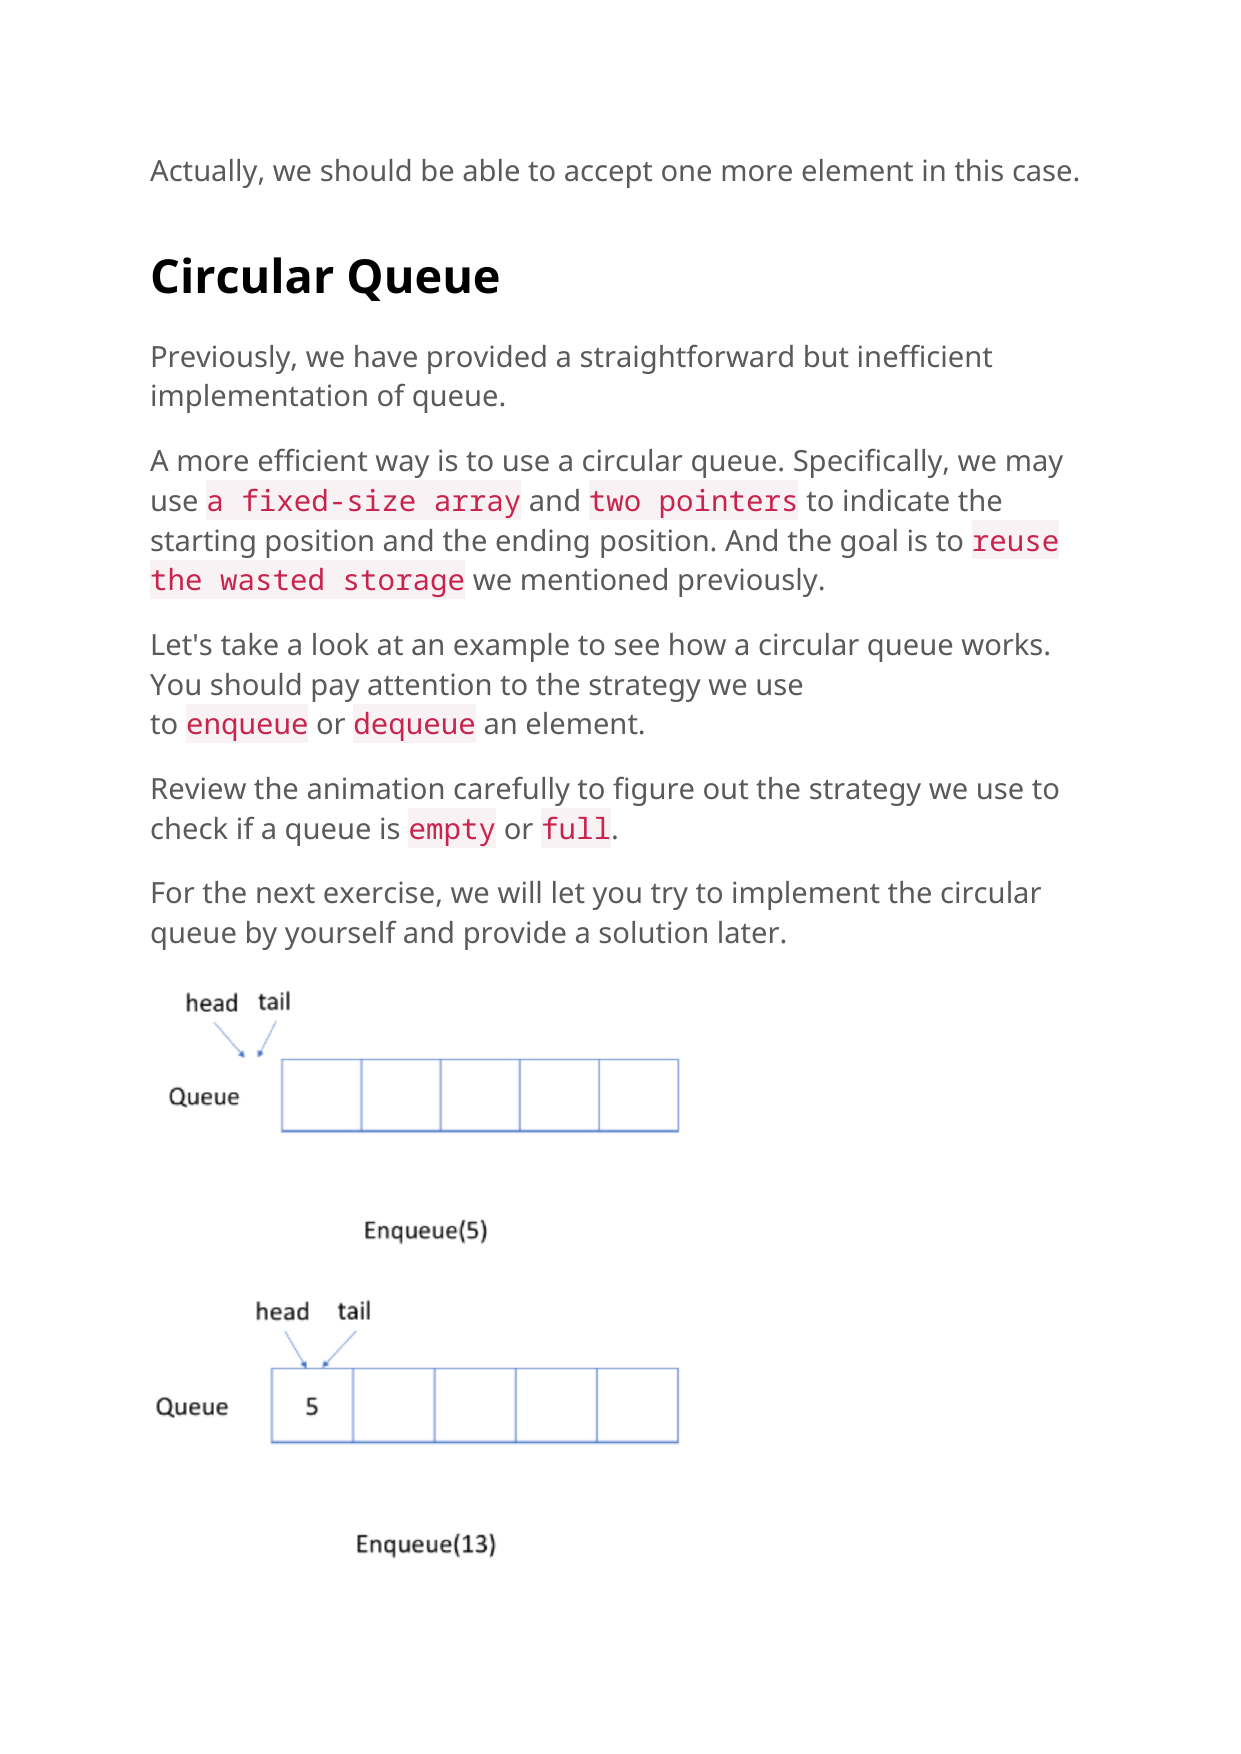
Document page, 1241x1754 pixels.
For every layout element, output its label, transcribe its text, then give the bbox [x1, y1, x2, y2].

text A more efficient way is to use a circular queue. Specifically, we may use a fixed-size array and two pointers to indicate the starting position and the ending position. And the goal is to reuse the wasted storage we mentioned previously. [150, 440, 1090, 599]
text Review the animation carefully to figure out the strategy we use to check if a queue is empty or full. [150, 768, 1090, 848]
text Circular Queue [150, 243, 1090, 307]
picture [150, 1289, 698, 1565]
text Previously, we have provided a straightforward but inefficient implementation of queue. [150, 307, 1090, 415]
text Actually, we should be able to accept one more element in this case. [150, 150, 1090, 190]
text Let's take a look at an example to see how a circular queue works. You should pay attention to the strategy we use to enqueue or dequeue an element. [150, 624, 1090, 743]
text For the next exercise, we will let you try to implement the circular queue by yourself and provide a solution later. [150, 873, 1090, 952]
picture [150, 977, 721, 1261]
